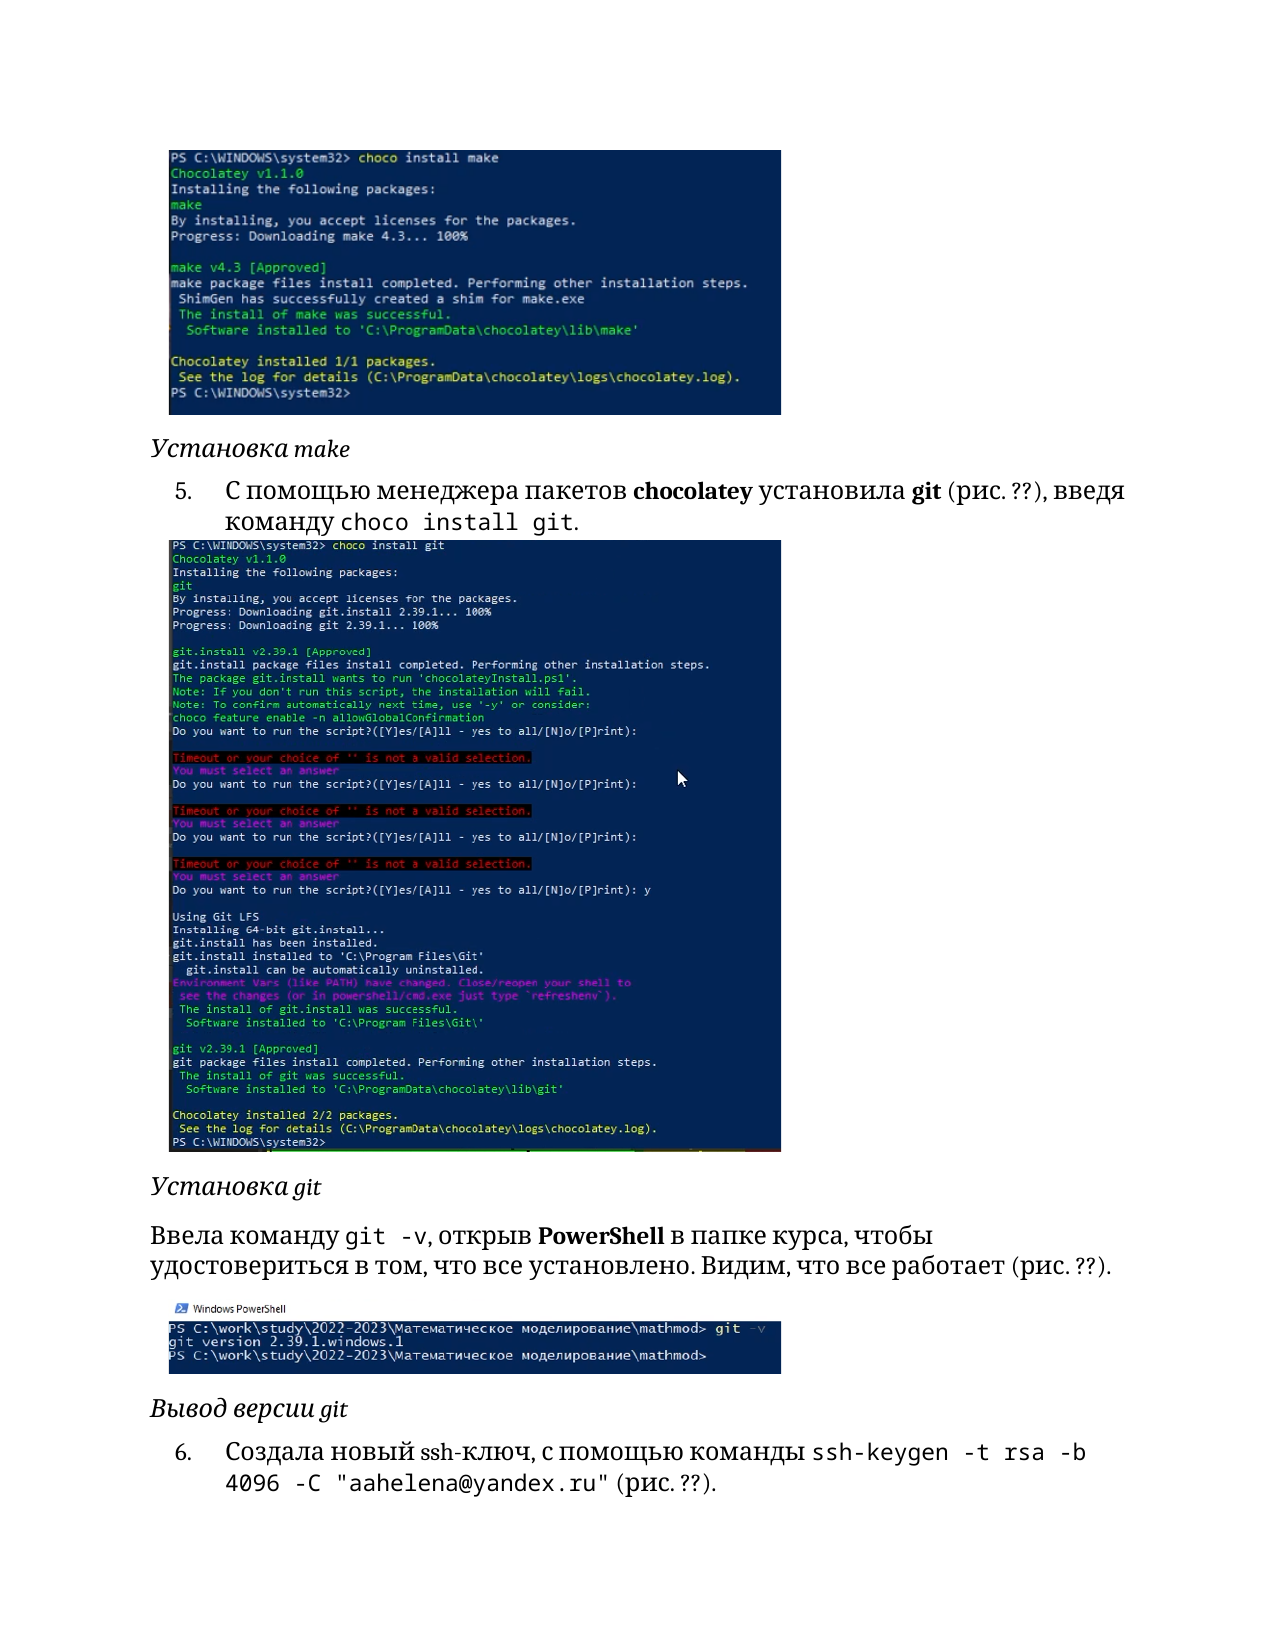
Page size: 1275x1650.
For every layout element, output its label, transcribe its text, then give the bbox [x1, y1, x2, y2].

text Ввела команду git -v, открыв PowerShell в папке курса, чтобы удостовериться в том, что все установлено. Видим, что все работает (рис. ??). [150, 1220, 1125, 1280]
text Установка git [150, 1173, 1125, 1202]
text Вывод версии git [150, 1395, 1125, 1423]
picture [168, 150, 782, 415]
text Установка make [150, 435, 1125, 464]
picture [168, 540, 782, 1152]
picture [168, 1299, 782, 1374]
list Создала новый ssh-ключ, с помощью команды ssh-keygen -t rsa -b 4096 -C "aahelena@yandex.ru" (рис. ??). [175, 1436, 1125, 1498]
list С помощью менеджера пакетов chocolatey установила git (рис. ??), введя команду choco install git. [175, 477, 1125, 537]
